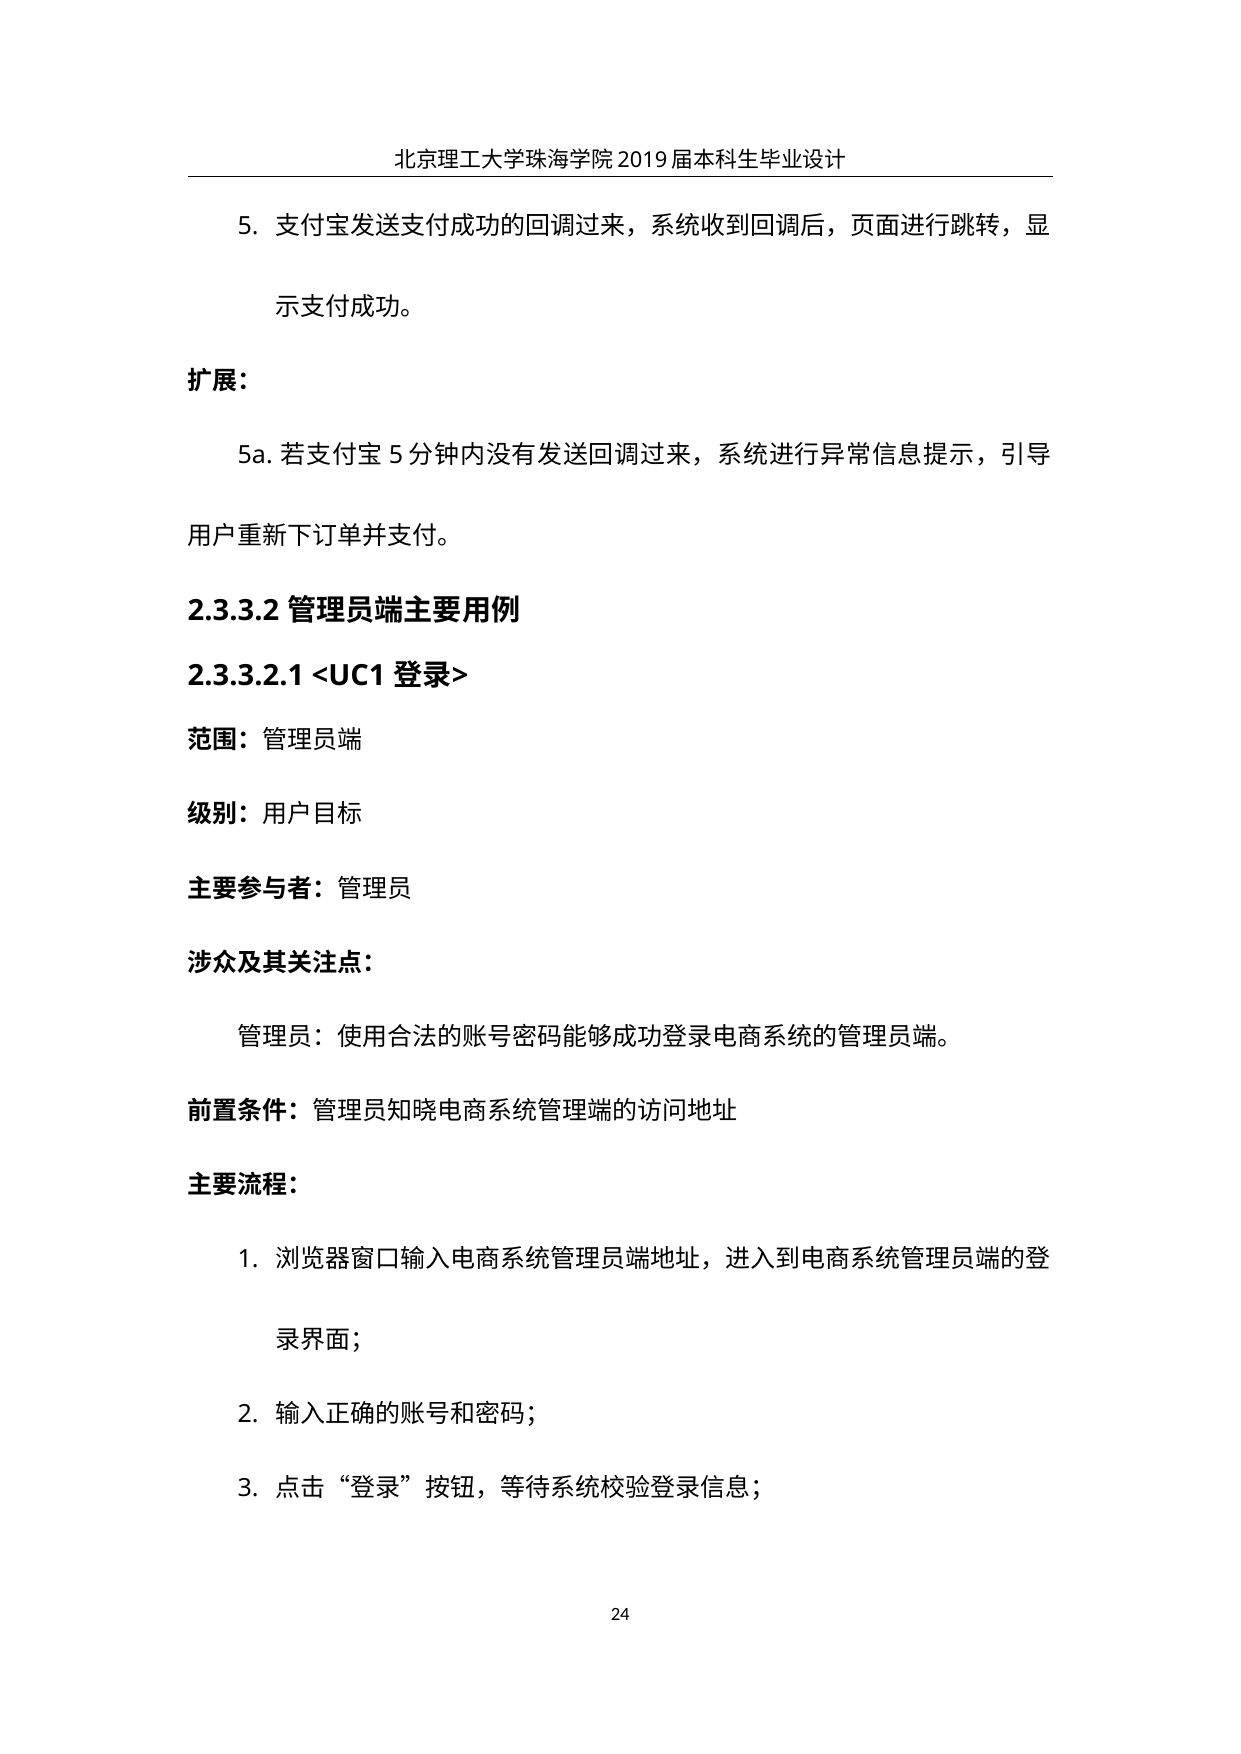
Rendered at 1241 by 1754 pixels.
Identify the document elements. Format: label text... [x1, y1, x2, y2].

text 2.3.3.2 管理员端主要用例 [187, 576, 1053, 641]
text 2.3.3.2.1 <UC1 登录> [187, 641, 1053, 706]
list 支付宝发送支付成功的回调过来，系统收到回调后，页面进行跳转，显示支付成功。 [237, 191, 1053, 337]
text 主要流程： [187, 1150, 1053, 1215]
text 5a. 若支付宝5分钟内没有发送回调过来，系统进行异常信息提示，引导用户重新下订单并支付。 [187, 420, 1053, 566]
list 点击“登录”按钮，等待系统校验登录信息； [237, 1453, 1053, 1518]
text 主要参与者：管理员 [187, 854, 1053, 919]
list 浏览器窗口输入电商系统管理员端地址，进入到电商系统管理员端的登录界面； [237, 1224, 1053, 1370]
text 涉众及其关注点： [187, 928, 1053, 993]
list 输入正确的账号和密码； [237, 1379, 1053, 1444]
text 范围：管理员端 [187, 706, 1053, 771]
text 前置条件：管理员知晓电商系统管理端的访问地址 [187, 1076, 1053, 1141]
text 级别：用户目标 [187, 779, 1053, 844]
text 管理员：使用合法的账号密码能够成功登录电商系统的管理员端。 [187, 1002, 1053, 1067]
text 扩展： [187, 346, 1053, 411]
